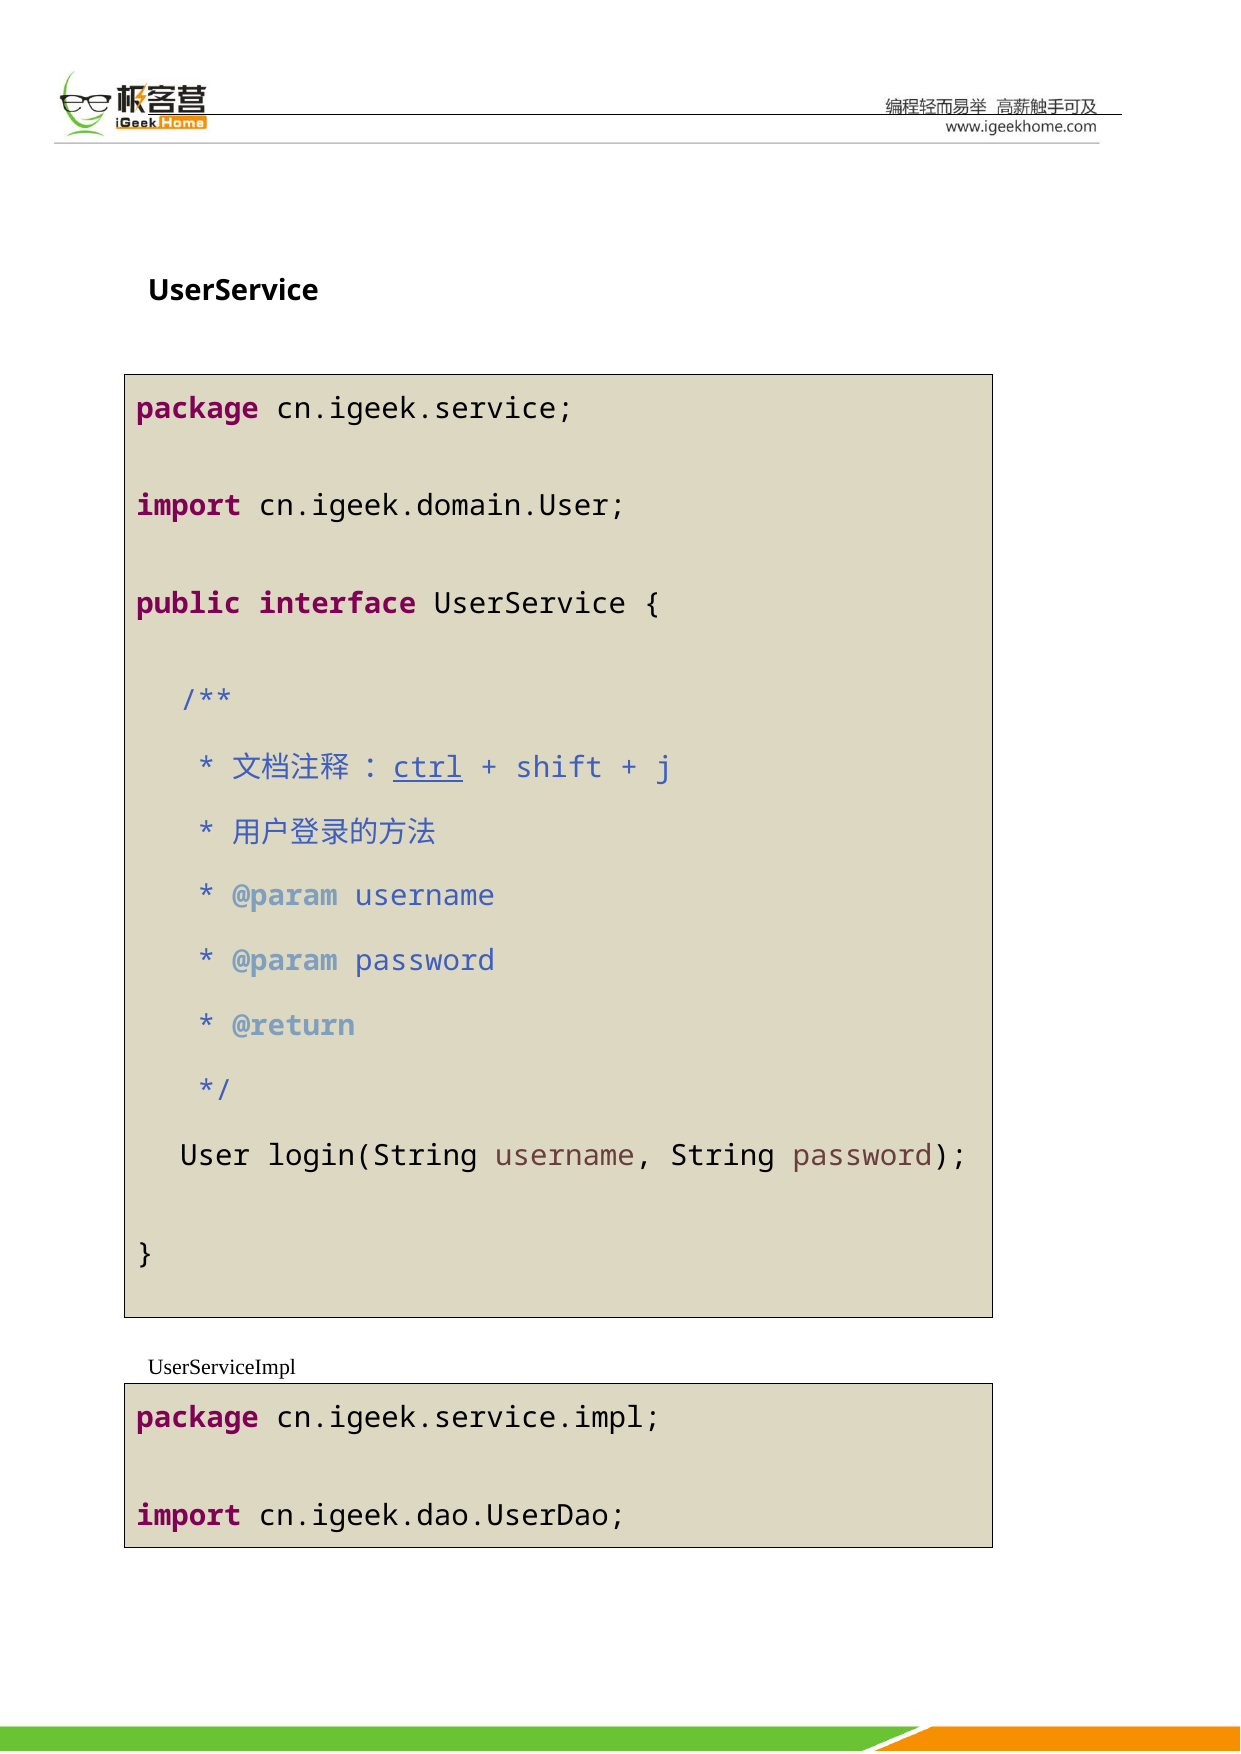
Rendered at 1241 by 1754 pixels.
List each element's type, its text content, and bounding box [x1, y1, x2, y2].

picture [0, 1688, 1241, 1751]
picture [0, 1, 1203, 151]
text UserServiceImpl [148, 1351, 1122, 1383]
text UserService [148, 256, 1122, 321]
table_header package cn.igeek.service; import cn.igeek.domain.User; public interface UserService { /** * 文档注释 ：ctrl + shift + j * 用户登录的方法 * @param username * @param password * @return */ User login(String username, String password); } [125, 375, 992, 1317]
